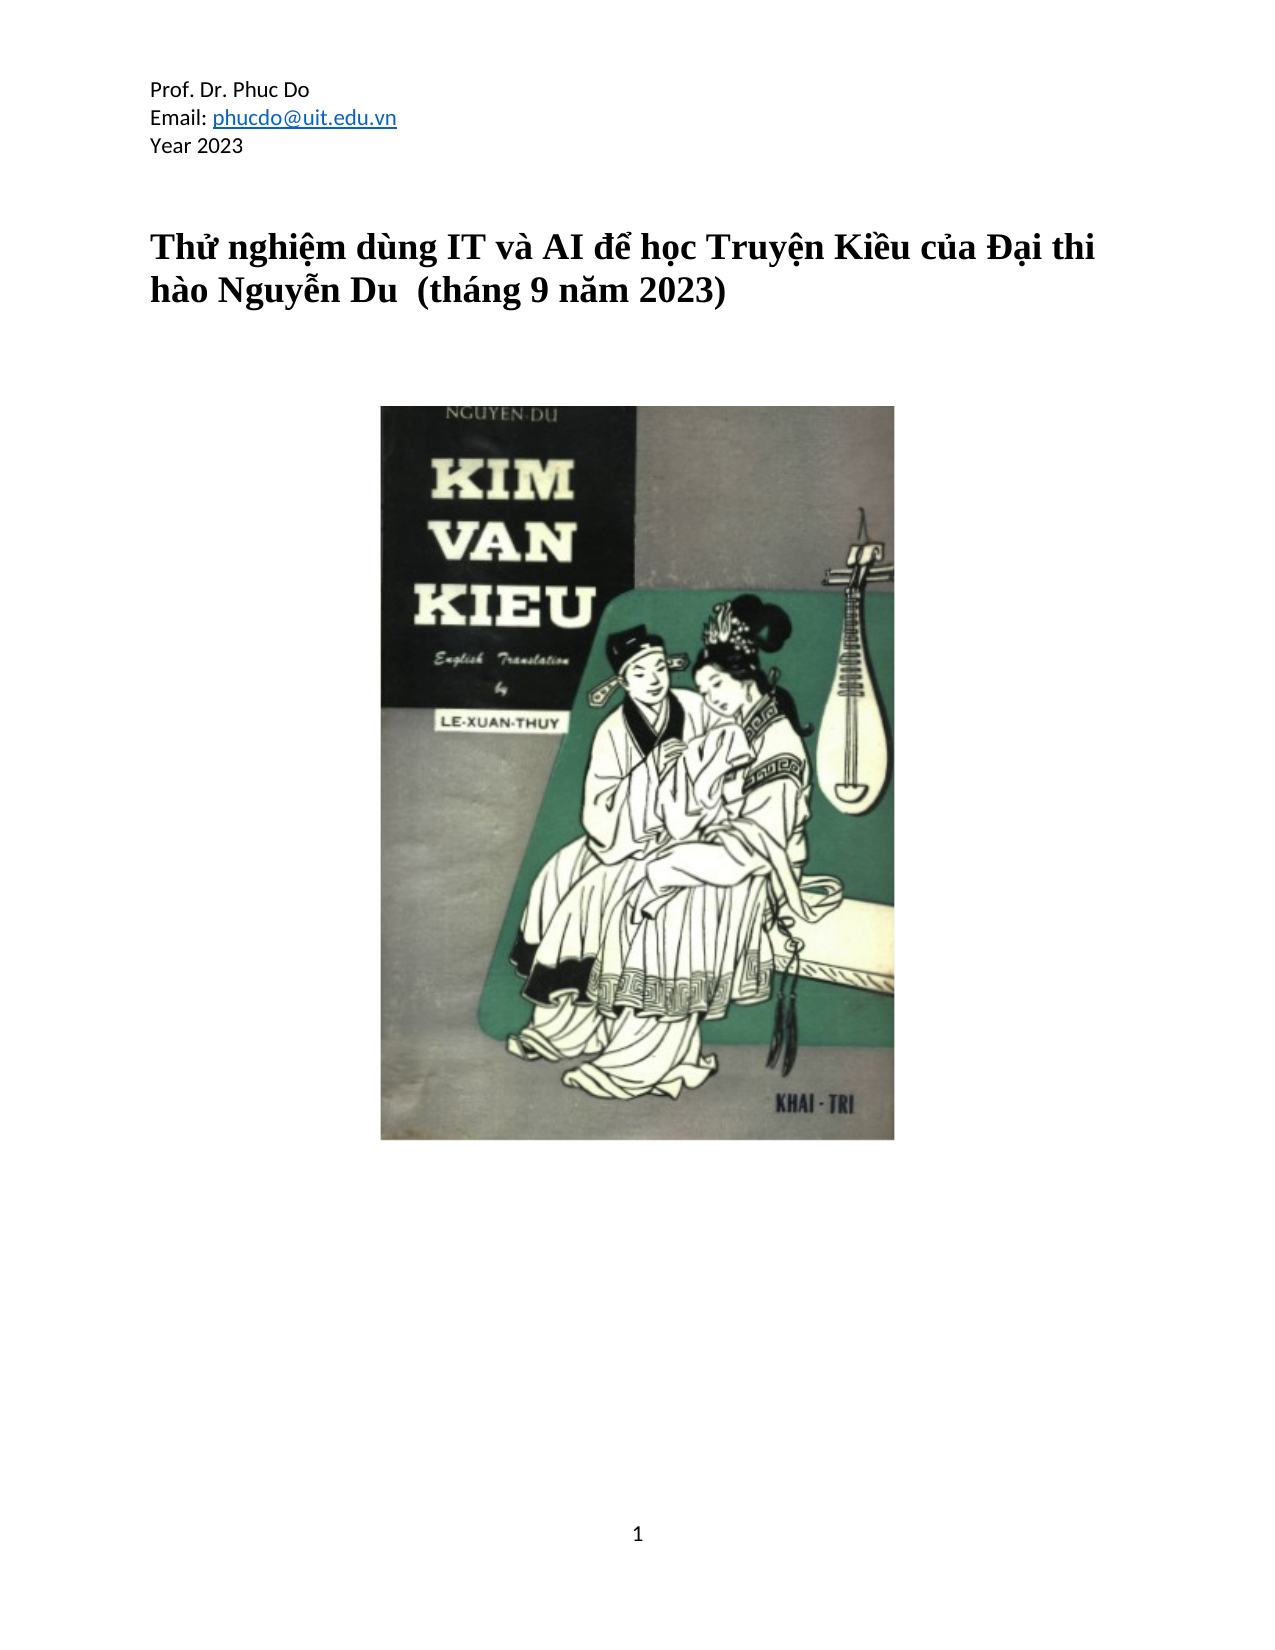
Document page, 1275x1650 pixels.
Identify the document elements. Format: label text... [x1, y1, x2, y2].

picture [380, 406, 895, 1145]
subtitle Thử nghiệm dùng IT và AI để học Truyện Kiều của Đại thi hào Nguyễn Du (tháng 9 năm 2023) [150, 224, 1125, 311]
